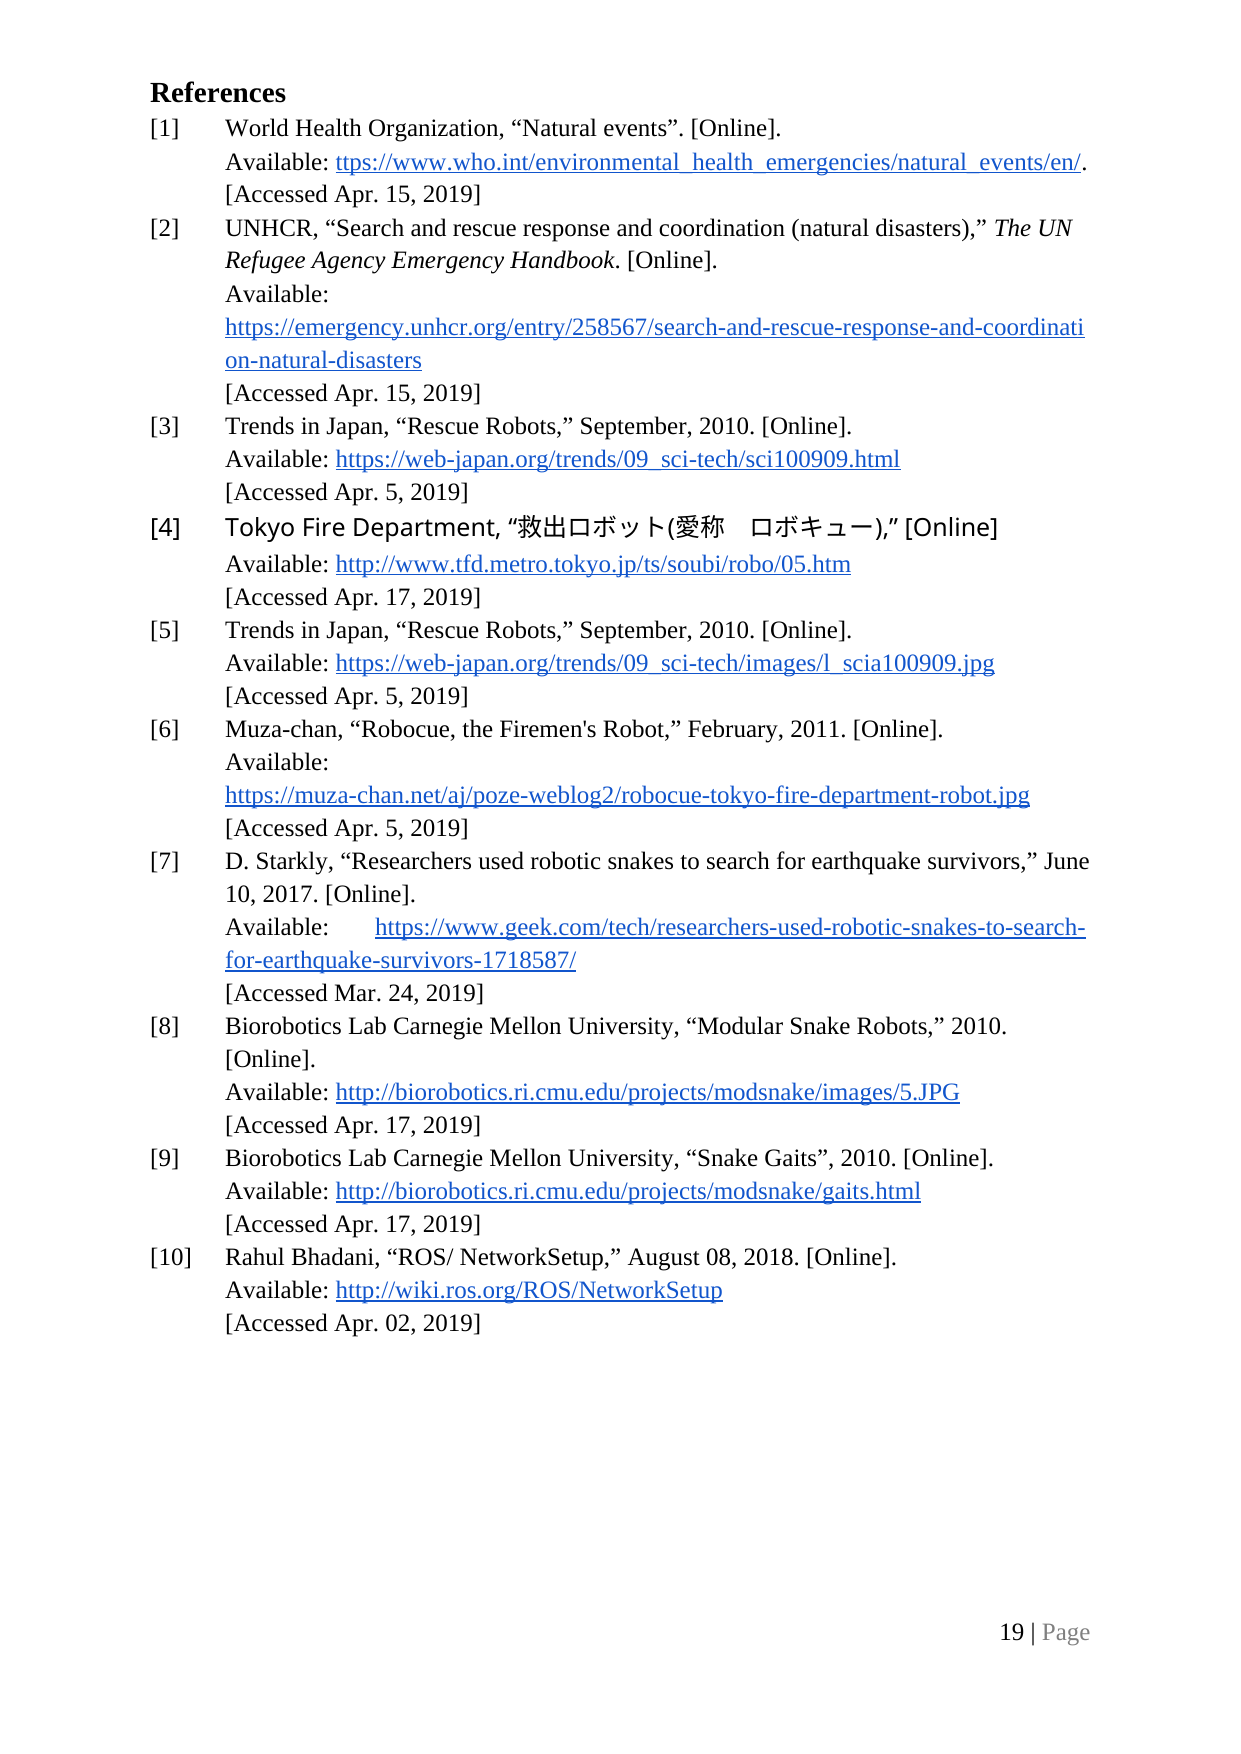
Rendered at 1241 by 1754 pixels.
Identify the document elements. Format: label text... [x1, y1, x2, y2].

text [Accessed Apr. 02, 2019] [150, 1308, 1090, 1337]
text [Accessed Apr. 5, 2019] [150, 813, 1090, 842]
text [Accessed Apr. 5, 2019] [150, 477, 1090, 506]
text on-natural-disasters [150, 345, 1090, 373]
text [Accessed Apr. 17, 2019] [150, 1209, 1090, 1238]
text References [150, 75, 1090, 108]
text [5] Trends in Japan, “Rescue Robots,” September, 2010. [Online]. [150, 615, 1090, 644]
text [Accessed Mar. 24, 2019] [225, 978, 1090, 1007]
text https://muza-chan.net/aj/poze-weblog2/robocue-tokyo-fire-department-robot.jpg [150, 780, 1090, 809]
text Available: http://wiki.ros.org/ROS/NetworkSetup [150, 1275, 1090, 1304]
text [7] D. Starkly, “Researchers used robotic snakes to search for earthquake survivors,” June [150, 846, 1090, 875]
text Refugee Agency Emergency Handbook. [Online]. [150, 246, 1090, 274]
text Available: [150, 279, 1090, 307]
text Available: ttps://www.who.int/environmental_health_emergencies/natural_events/en/. [225, 147, 1090, 175]
text [9] Biorobotics Lab Carnegie Mellon University, “Snake Gaits”, 2010. [Online]. [150, 1143, 1090, 1172]
text 10, 2017. [Online]. [150, 879, 1090, 908]
text [4] Tokyo Fire Department, “救出ロボット(愛称 ロボキュー),” [Online] [150, 510, 1090, 544]
text [8] Biorobotics Lab Carnegie Mellon University, “Modular Snake Robots,” 2010. [150, 1011, 1090, 1040]
text [6] Muza-chan, “Robocue, the Firemen's Robot,” February, 2011. [Online]. [150, 714, 1090, 743]
text [1] World Health Organization, “Natural events”. [Online]. [150, 113, 1090, 142]
text [Accessed Apr. 17, 2019] [150, 582, 1090, 611]
text [Accessed Apr. 15, 2019] [150, 378, 1090, 406]
text Available: https://www.geek.com/tech/researchers-used-robotic-snakes-to-search-for-earthquake-survivors-1718587/ [225, 912, 1090, 974]
text https://emergency.unhcr.org/entry/258567/search-and-rescue-response-and-coordinati [150, 312, 1090, 340]
text [Accessed Apr. 17, 2019] [150, 1110, 1090, 1139]
text Available: https://web-japan.org/trends/09_sci-tech/images/l_scia100909.jpg [150, 648, 1090, 677]
text Available: http://www.tfd.metro.tokyo.jp/ts/soubi/robo/05.htm [150, 549, 1090, 578]
text [2] UNHCR, “Search and rescue response and coordination (natural disasters),” The UN [150, 213, 1090, 241]
text Available: https://web-japan.org/trends/09_sci-tech/sci100909.html [150, 444, 1090, 472]
text Available: [150, 747, 1090, 776]
text Available: http://biorobotics.ri.cmu.edu/projects/modsnake/gaits.html [150, 1176, 1090, 1205]
text [3] Trends in Japan, “Rescue Robots,” September, 2010. [Online]. [150, 411, 1090, 439]
text Available: http://biorobotics.ri.cmu.edu/projects/modsnake/images/5.JPG [150, 1077, 1090, 1106]
text [Online]. [150, 1044, 1090, 1073]
text [Accessed Apr. 15, 2019] [150, 179, 1090, 208]
text [10] Rahul Bhadani, “ROS/ NetworkSetup,” August 08, 2018. [Online]. [150, 1242, 1090, 1271]
text [Accessed Apr. 5, 2019] [150, 681, 1090, 710]
